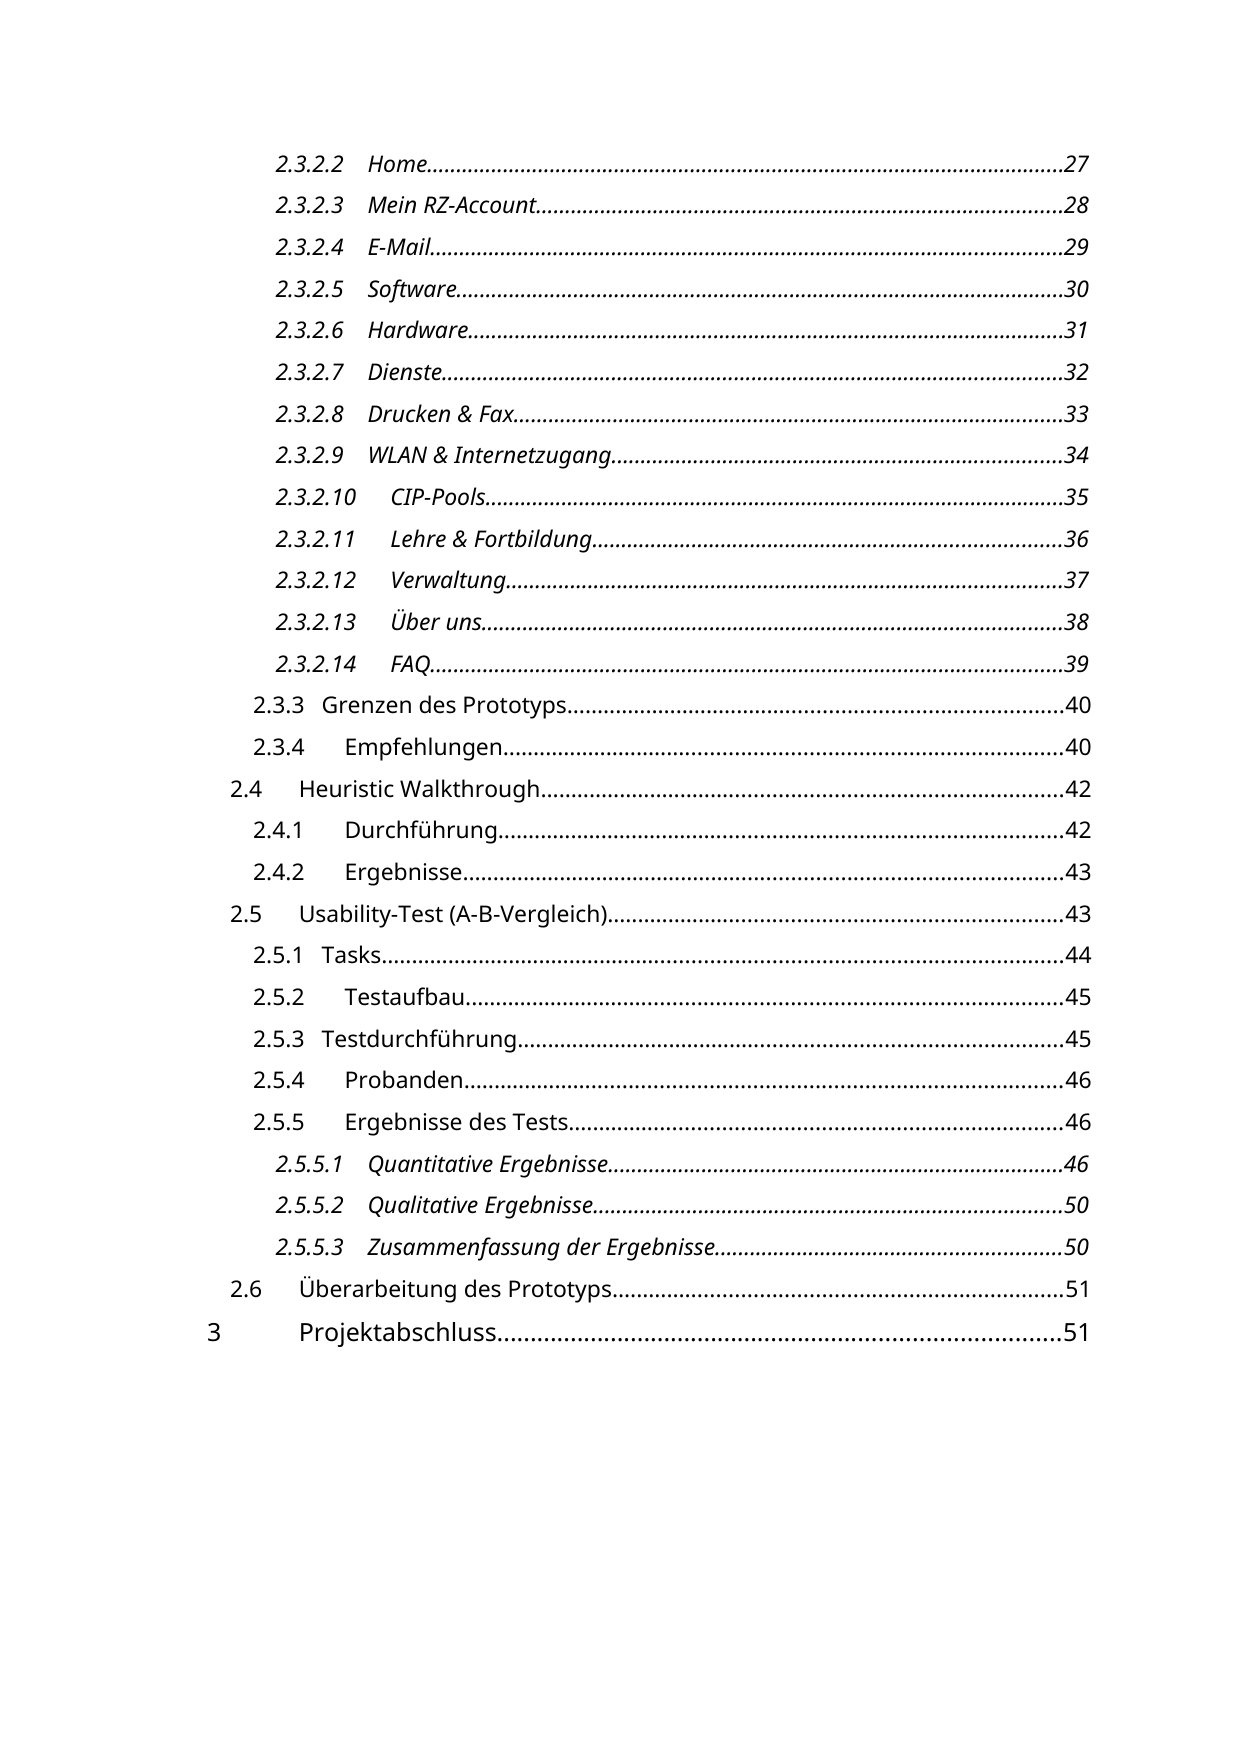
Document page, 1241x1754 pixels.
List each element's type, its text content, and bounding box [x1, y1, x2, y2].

text 2.5.1 Tasks 44 [253, 939, 1092, 971]
text 2.4.2 Ergebnisse 43 [253, 856, 1092, 887]
text 2.3.2.6 Hardware 31 [275, 314, 1092, 346]
text 2.5.3 Testdurchführung 45 [253, 1023, 1092, 1054]
text 2.3.2.13 Über uns 38 [275, 606, 1092, 637]
text 2.3.2.8 Drucken & Fax 33 [275, 398, 1092, 429]
text 2.5.5 Ergebnisse des Tests 46 [253, 1106, 1092, 1137]
text 2.3.2.5 Software 30 [275, 273, 1092, 304]
text 2.5.5.1 Quantitative Ergebnisse 46 [275, 1148, 1092, 1179]
text 2.3.2.9 WLAN & Internetzugang 34 [275, 439, 1092, 471]
text 2.5.4 Probanden 46 [253, 1064, 1092, 1096]
text 2.3.2.7 Dienste 32 [275, 356, 1092, 387]
text 2.3.2.11 Lehre & Fortbildung 36 [275, 523, 1092, 554]
text 2.3.2.12 Verwaltung 37 [275, 564, 1092, 596]
text 3 Projektabschluss 51 [207, 1314, 1092, 1348]
text 2.4 Heuristic Walkthrough 42 [230, 773, 1092, 804]
text 2.3.2.2 Home 27 [275, 148, 1092, 179]
text 2.3.2.4 E-Mail 29 [275, 231, 1092, 262]
text 2.5.5.3 Zusammenfassung der Ergebnisse 50 [275, 1231, 1092, 1262]
text 2.3.2.10 CIP-Pools 35 [275, 481, 1092, 512]
text 2.3.4 Empfehlungen 40 [253, 731, 1092, 762]
text 2.3.2.14 FAQ 39 [275, 648, 1092, 679]
text 2.4.1 Durchführung 42 [253, 814, 1092, 846]
text 2.6 Überarbeitung des Prototyps 51 [230, 1273, 1092, 1304]
text 2.5.2 Testaufbau 45 [253, 981, 1092, 1012]
text 2.3.2.3 Mein RZ-Account 28 [275, 189, 1092, 221]
text 2.3.3 Grenzen des Prototyps 40 [253, 689, 1092, 721]
text 2.5 Usability-Test (A-B-Vergleich) 43 [230, 898, 1092, 929]
text 2.5.5.2 Qualitative Ergebnisse 50 [275, 1189, 1092, 1221]
